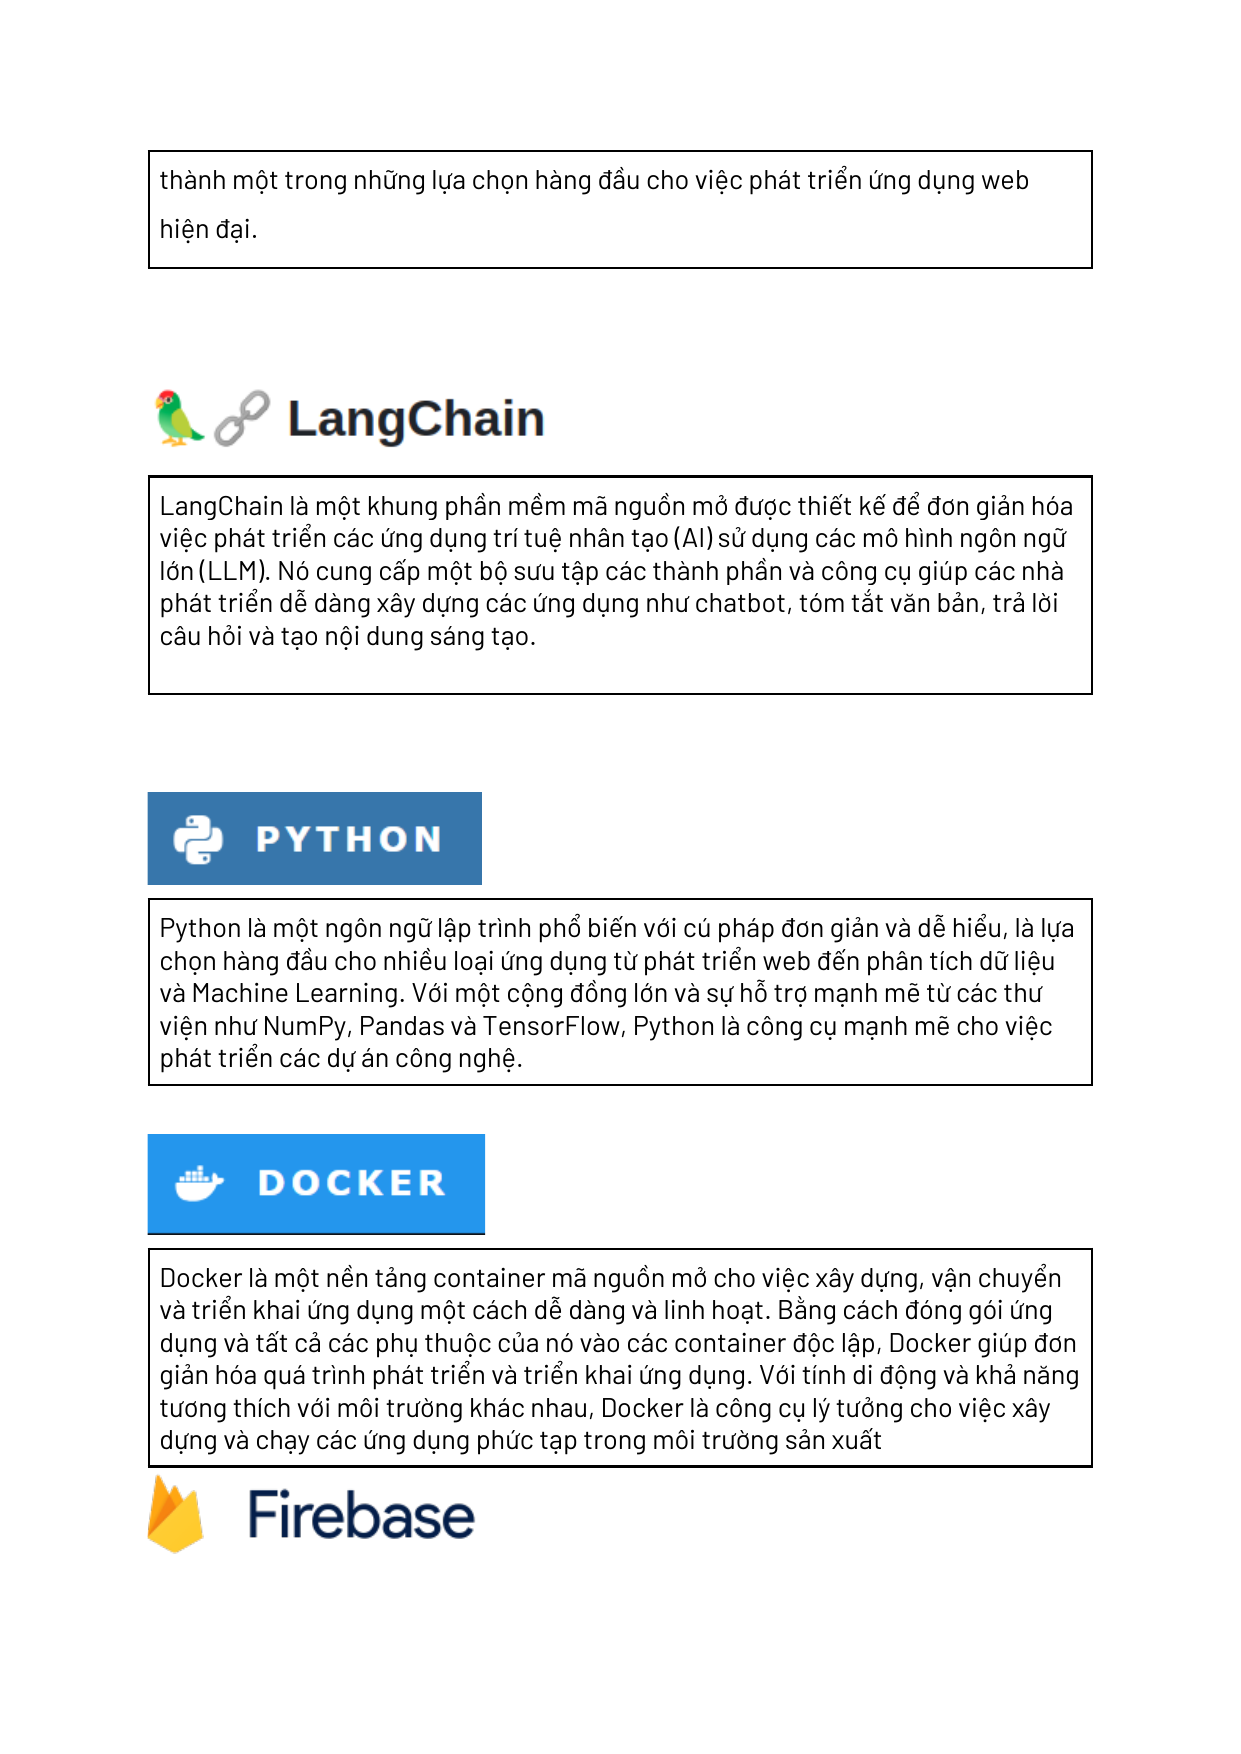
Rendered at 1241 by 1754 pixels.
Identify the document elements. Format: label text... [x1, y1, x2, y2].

table_header Python là một ngôn ngữ lập trình phổ biến với cú pháp đơn giản và dễ hiểu, là lựa chọn hàng đầu cho nhiều loại ứng dụng từ phát triển web đến phân tích dữ liệu và Machine Learning. Với một cộng đồng lớn và sự hỗ trợ mạnh mẽ từ các thư viện như NumPy, Pandas và TensorFlow, Python là công cụ mạnh mẽ cho việc phát triển các dự án công nghệ. [150, 900, 1091, 1083]
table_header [150, 152, 1091, 267]
picture [147, 366, 557, 463]
picture [147, 792, 482, 885]
picture [147, 1134, 486, 1235]
table_header Docker là một nền tảng container mã nguồn mở cho việc xây dựng, vận chuyển và triển khai ứng dụng một cách dễ dàng và linh hoạt. Bằng cách đóng gói ứng dụng và tất cả các phụ thuộc của nó vào các container độc lập, Docker giúp đơn giản hóa quá trình phát triển và triển khai ứng dụng. Với tính di động và khả năng tương thích với môi trường khác nhau, Docker là công cụ lý tưởng cho việc xây dựng và chạy các ứng dụng phức tạp trong môi trường sản xuất [150, 1250, 1091, 1465]
picture [147, 1467, 481, 1561]
table_header LangChain là một khung phần mềm mã nguồn mở được thiết kế để đơn giản hóa việc phát triển các ứng dụng trí tuệ nhân tạo (AI) sử dụng các mô hình ngôn ngữ lớn (LLM). Nó cung cấp một bộ sưu tập các thành phần và công cụ giúp các nhà phát triển dễ dàng xây dựng các ứng dụng như chatbot, tóm tắt văn bản, trả lời câu hỏi và tạo nội dung sáng tạo. [150, 478, 1091, 693]
